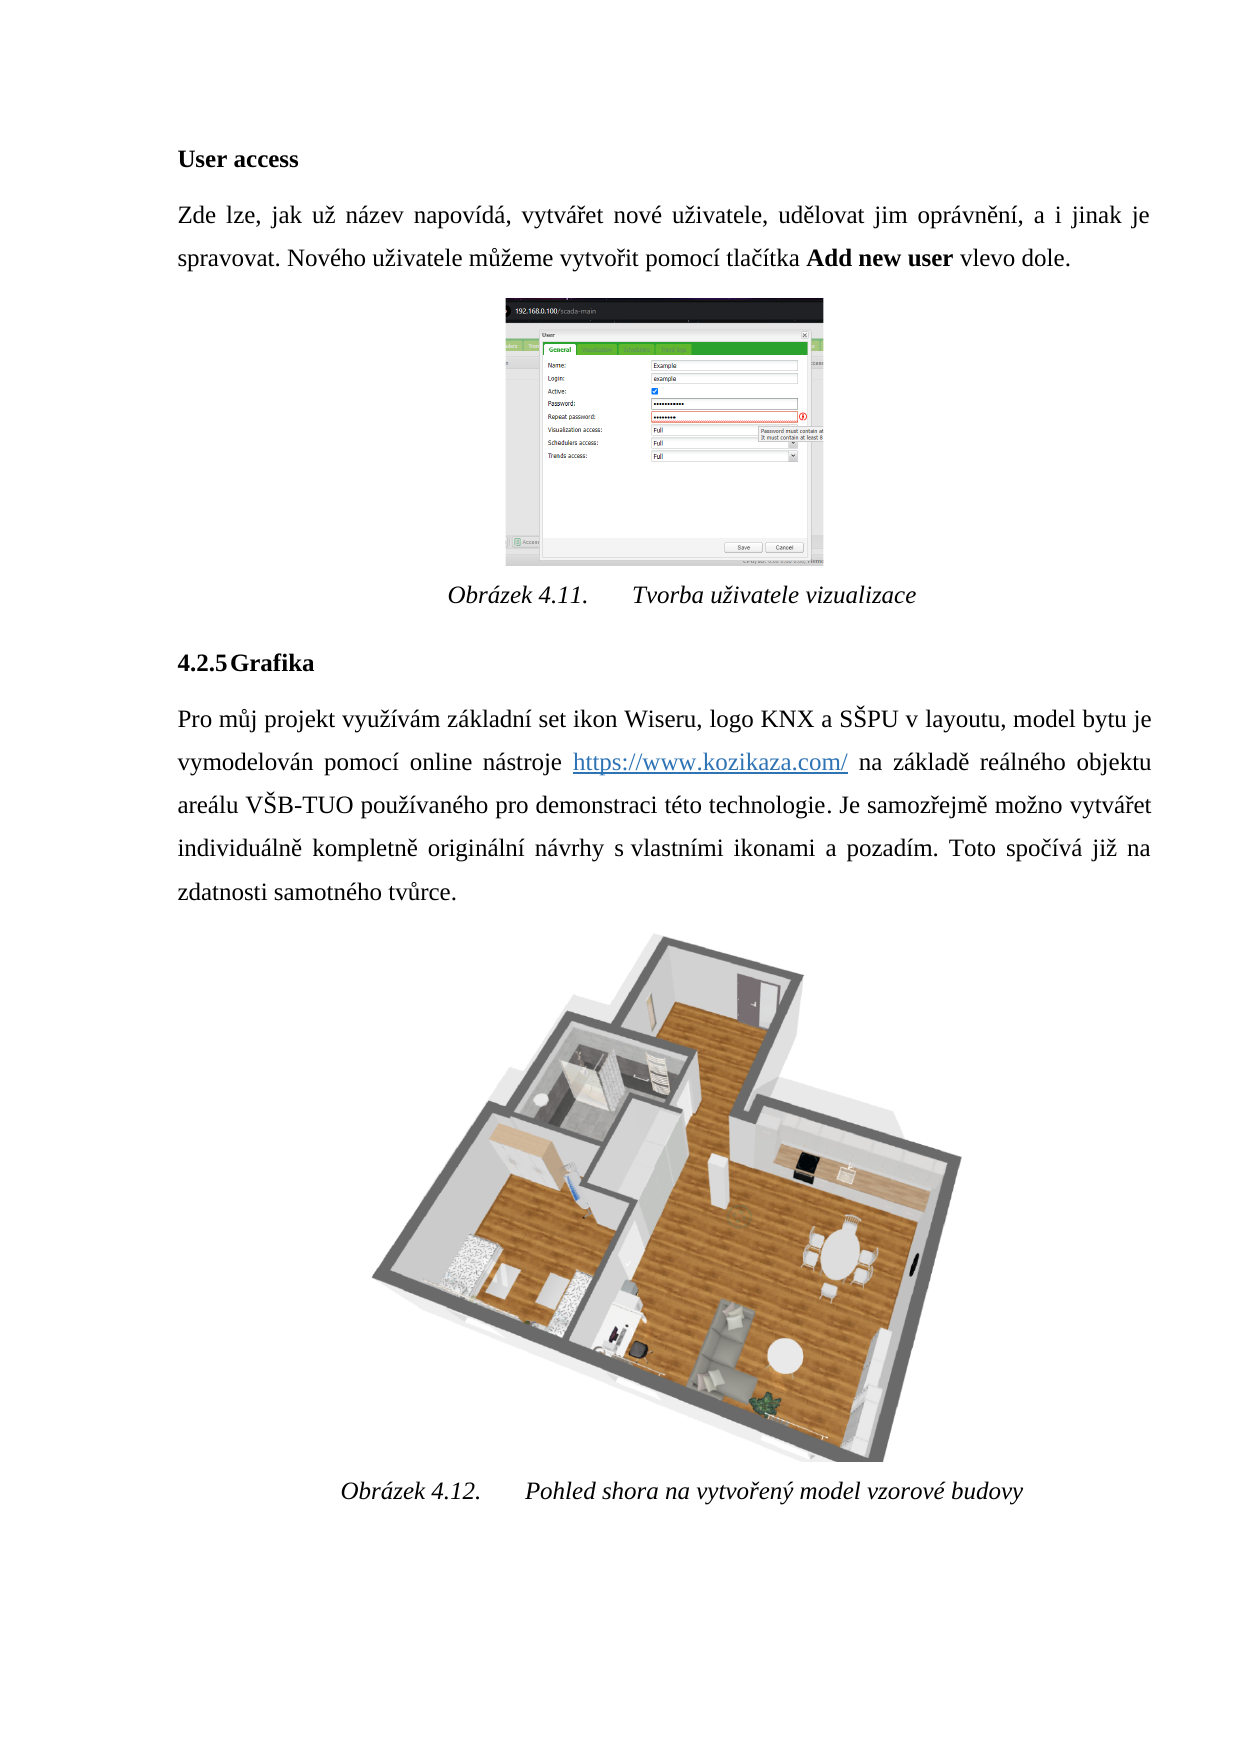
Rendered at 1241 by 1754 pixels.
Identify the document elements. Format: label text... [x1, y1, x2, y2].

picture [356, 932, 973, 1462]
subtitle User access [177, 144, 1152, 173]
picture [505, 298, 824, 566]
text Pro můj projekt využívám základní set ikon Wiseru, logo KNX a SŠPU v layoutu, model bytu je vymodelován pomocí online nástroje https://www.kozikaza.com/ na základě reálného objektu areálu VŠB-TUO používaného pro demonstraci této technologie. Je samozřejmě možno vytvářet individuálně kompletně originální návrhy s vlastními ikonami a pozadím. Toto spočívá již na zdatnosti samotného tvůrce. [177, 704, 1152, 905]
text Pohled shora na vytvořený model vzorové budovy [214, 1476, 1152, 1505]
text Zde lze, jak už název napovídá, vytvářet nové uživatele, udělovat jim oprávnění, a i jinak je spravovat. Nového uživatele můžeme vytvořit pomocí tlačítka Add new user vlevo dole. [177, 200, 1152, 272]
text Tvorba uživatele vizualizace [214, 580, 1152, 609]
subtitle Grafika [177, 648, 1152, 677]
